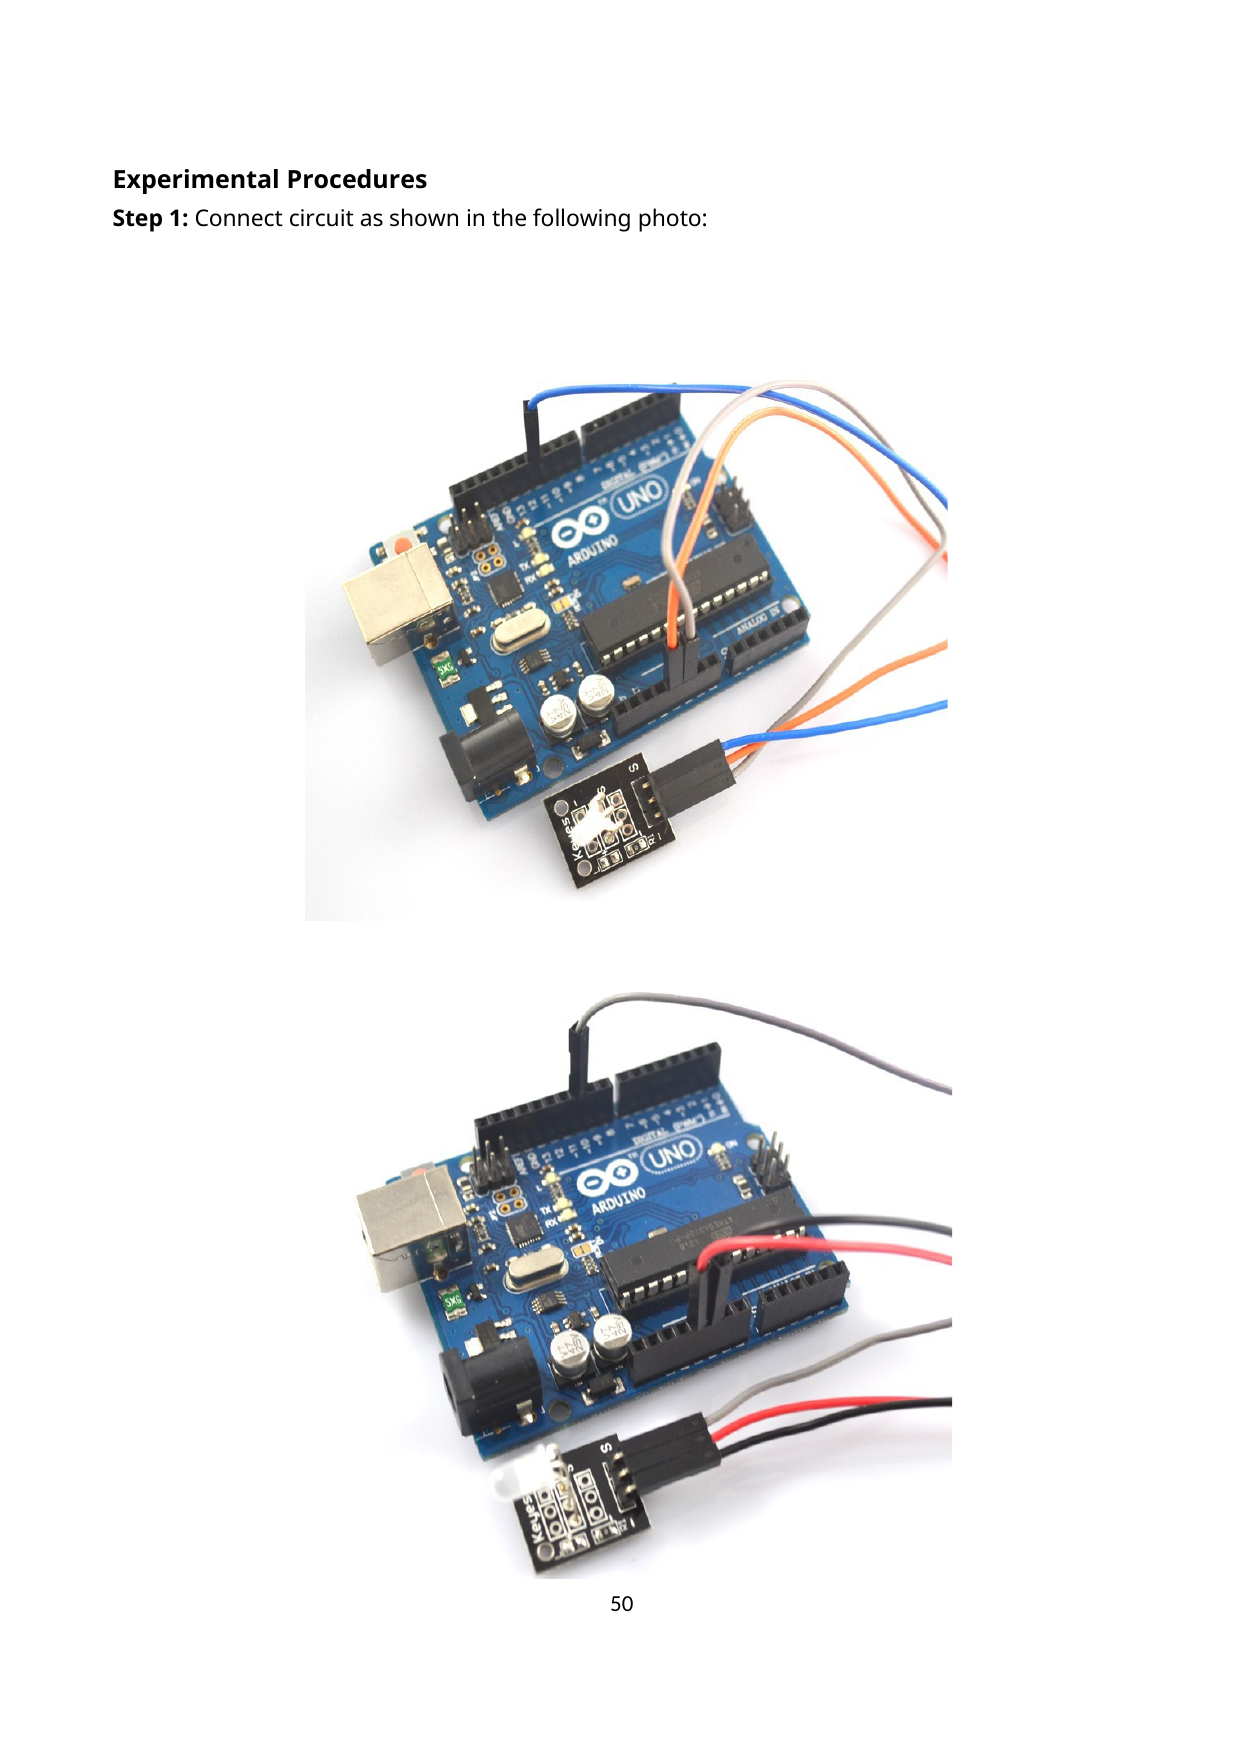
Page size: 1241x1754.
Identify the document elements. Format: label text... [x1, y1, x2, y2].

subtitle Experimental Procedures [112, 161, 1140, 196]
picture [305, 278, 948, 921]
text Step 1: Connect circuit as shown in the following photo: [112, 202, 1140, 233]
picture [300, 927, 953, 1579]
